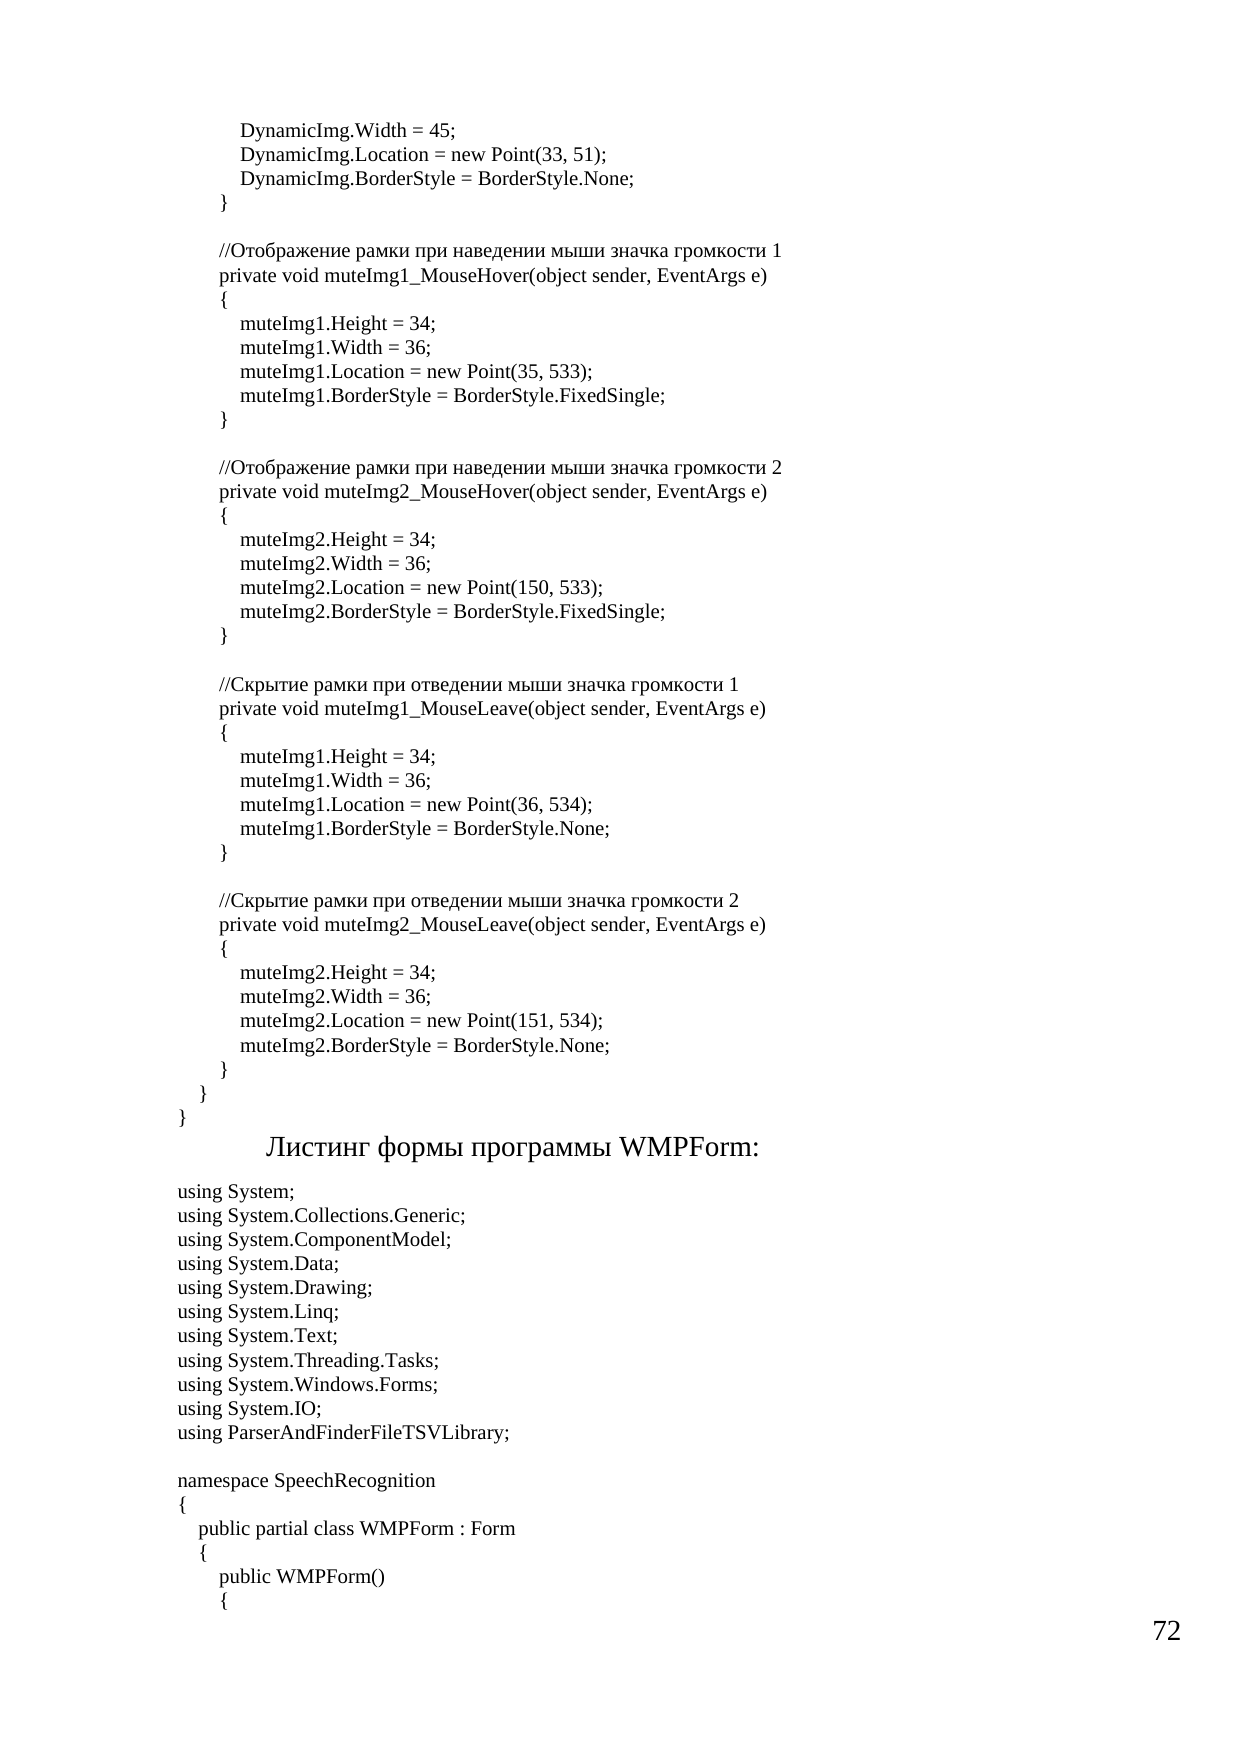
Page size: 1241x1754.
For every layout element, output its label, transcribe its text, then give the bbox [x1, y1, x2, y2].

text using System.Linq; [177, 1299, 1181, 1323]
text muteImg1.Width = 36; [177, 335, 1181, 359]
text { [177, 1540, 1181, 1564]
text } [177, 190, 1181, 214]
text using System; [177, 1179, 1181, 1203]
text muteImg1.BorderStyle = BorderStyle.None; [177, 816, 1181, 840]
text using System.Text; [177, 1323, 1181, 1347]
text { [177, 1588, 1181, 1612]
text muteImg2.Width = 36; [177, 551, 1181, 575]
text } [177, 1057, 1181, 1081]
text } [177, 1081, 1181, 1105]
text //Отображение рамки при наведении мыши значка громкости 2 [177, 455, 1181, 479]
text using ParserAndFinderFileTSVLibrary; [177, 1420, 1181, 1444]
text DynamicImg.Width = 45; [177, 118, 1181, 142]
text using System.Data; [177, 1251, 1181, 1275]
text using System.Drawing; [177, 1275, 1181, 1299]
text //Скрытие рамки при отведении мыши значка громкости 1 [177, 672, 1181, 696]
text muteImg1.Location = new Point(36, 534); [177, 792, 1181, 816]
text muteImg1.Height = 34; [177, 744, 1181, 768]
text //Отображение рамки при наведении мыши значка громкости 1 [177, 238, 1181, 262]
text muteImg2.Location = new Point(150, 533); [177, 575, 1181, 599]
text using System.Threading.Tasks; [177, 1347, 1181, 1372]
text muteImg1.Location = new Point(35, 533); [177, 359, 1181, 383]
text muteImg2.Width = 36; [177, 984, 1181, 1008]
text private void muteImg2_MouseHover(object sender, EventArgs e) [177, 479, 1181, 503]
text public partial class WMPForm : Form [177, 1516, 1181, 1540]
text } [177, 1105, 1181, 1129]
text muteImg2.Height = 34; [177, 960, 1181, 984]
text } [177, 407, 1181, 431]
text using System.IO; [177, 1396, 1181, 1420]
text using System.Windows.Forms; [177, 1372, 1181, 1396]
text muteImg1.Width = 36; [177, 768, 1181, 792]
text using System.Collections.Generic; [177, 1203, 1181, 1227]
text namespace SpeechRecognition [177, 1468, 1181, 1492]
text muteImg1.BorderStyle = BorderStyle.FixedSingle; [177, 383, 1181, 407]
text //Скрытие рамки при отведении мыши значка громкости 2 [177, 888, 1181, 912]
text DynamicImg.BorderStyle = BorderStyle.None; [177, 166, 1181, 190]
text muteImg2.Height = 34; [177, 527, 1181, 551]
text public WMPForm() [177, 1564, 1181, 1588]
text { [177, 1492, 1181, 1516]
text muteImg1.Height = 34; [177, 311, 1181, 335]
text using System.ComponentModel; [177, 1227, 1181, 1251]
text muteImg2.Location = new Point(151, 534); [177, 1008, 1181, 1032]
text Листинг формы программы WMPForm: [177, 1129, 1181, 1162]
text DynamicImg.Location = new Point(33, 51); [177, 142, 1181, 166]
text muteImg2.BorderStyle = BorderStyle.None; [177, 1032, 1181, 1057]
text private void muteImg1_MouseHover(object sender, EventArgs e) [177, 262, 1181, 287]
text { [177, 720, 1181, 744]
text private void muteImg1_MouseLeave(object sender, EventArgs e) [177, 696, 1181, 720]
text } [177, 840, 1181, 864]
text { [177, 503, 1181, 527]
text { [177, 287, 1181, 311]
text } [177, 623, 1181, 647]
text muteImg2.BorderStyle = BorderStyle.FixedSingle; [177, 599, 1181, 623]
text private void muteImg2_MouseLeave(object sender, EventArgs e) [177, 912, 1181, 936]
text { [177, 936, 1181, 960]
